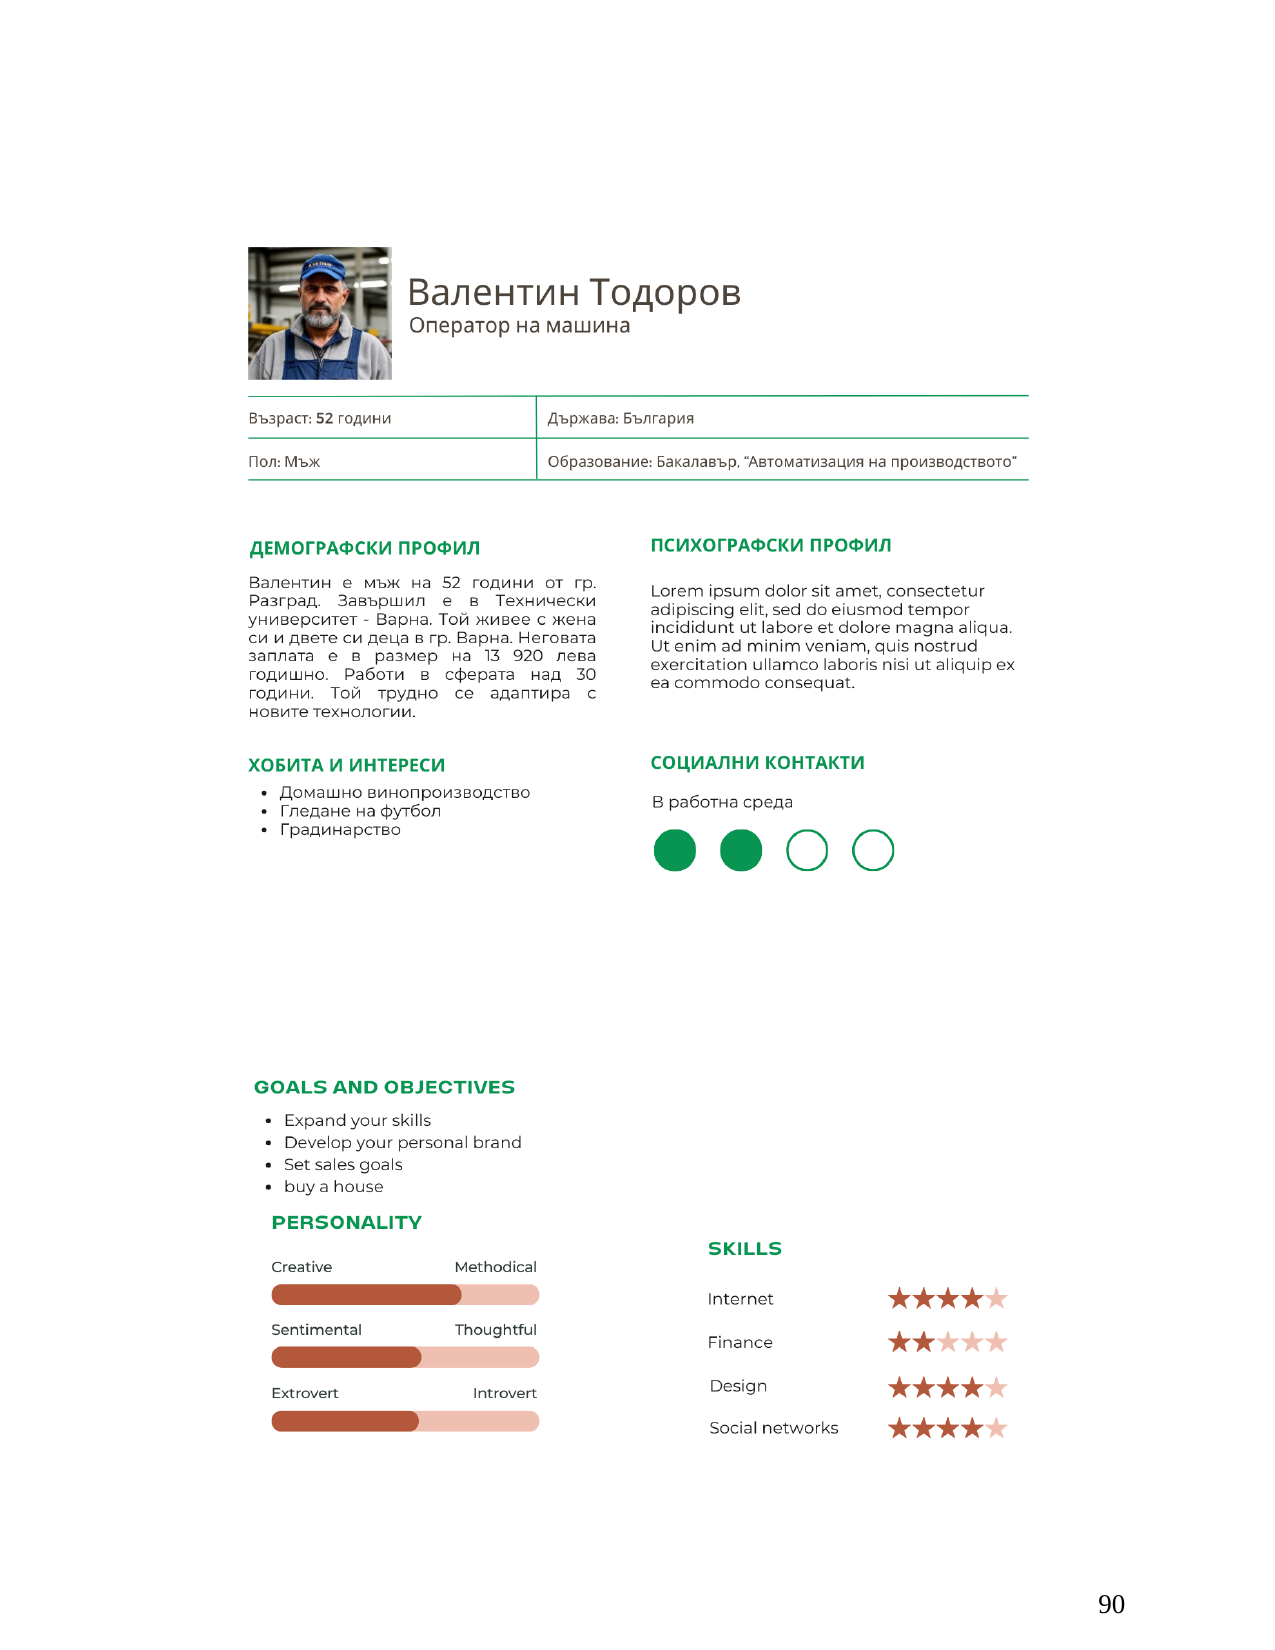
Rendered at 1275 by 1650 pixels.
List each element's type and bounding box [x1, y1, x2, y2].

picture [150, 150, 1125, 1529]
